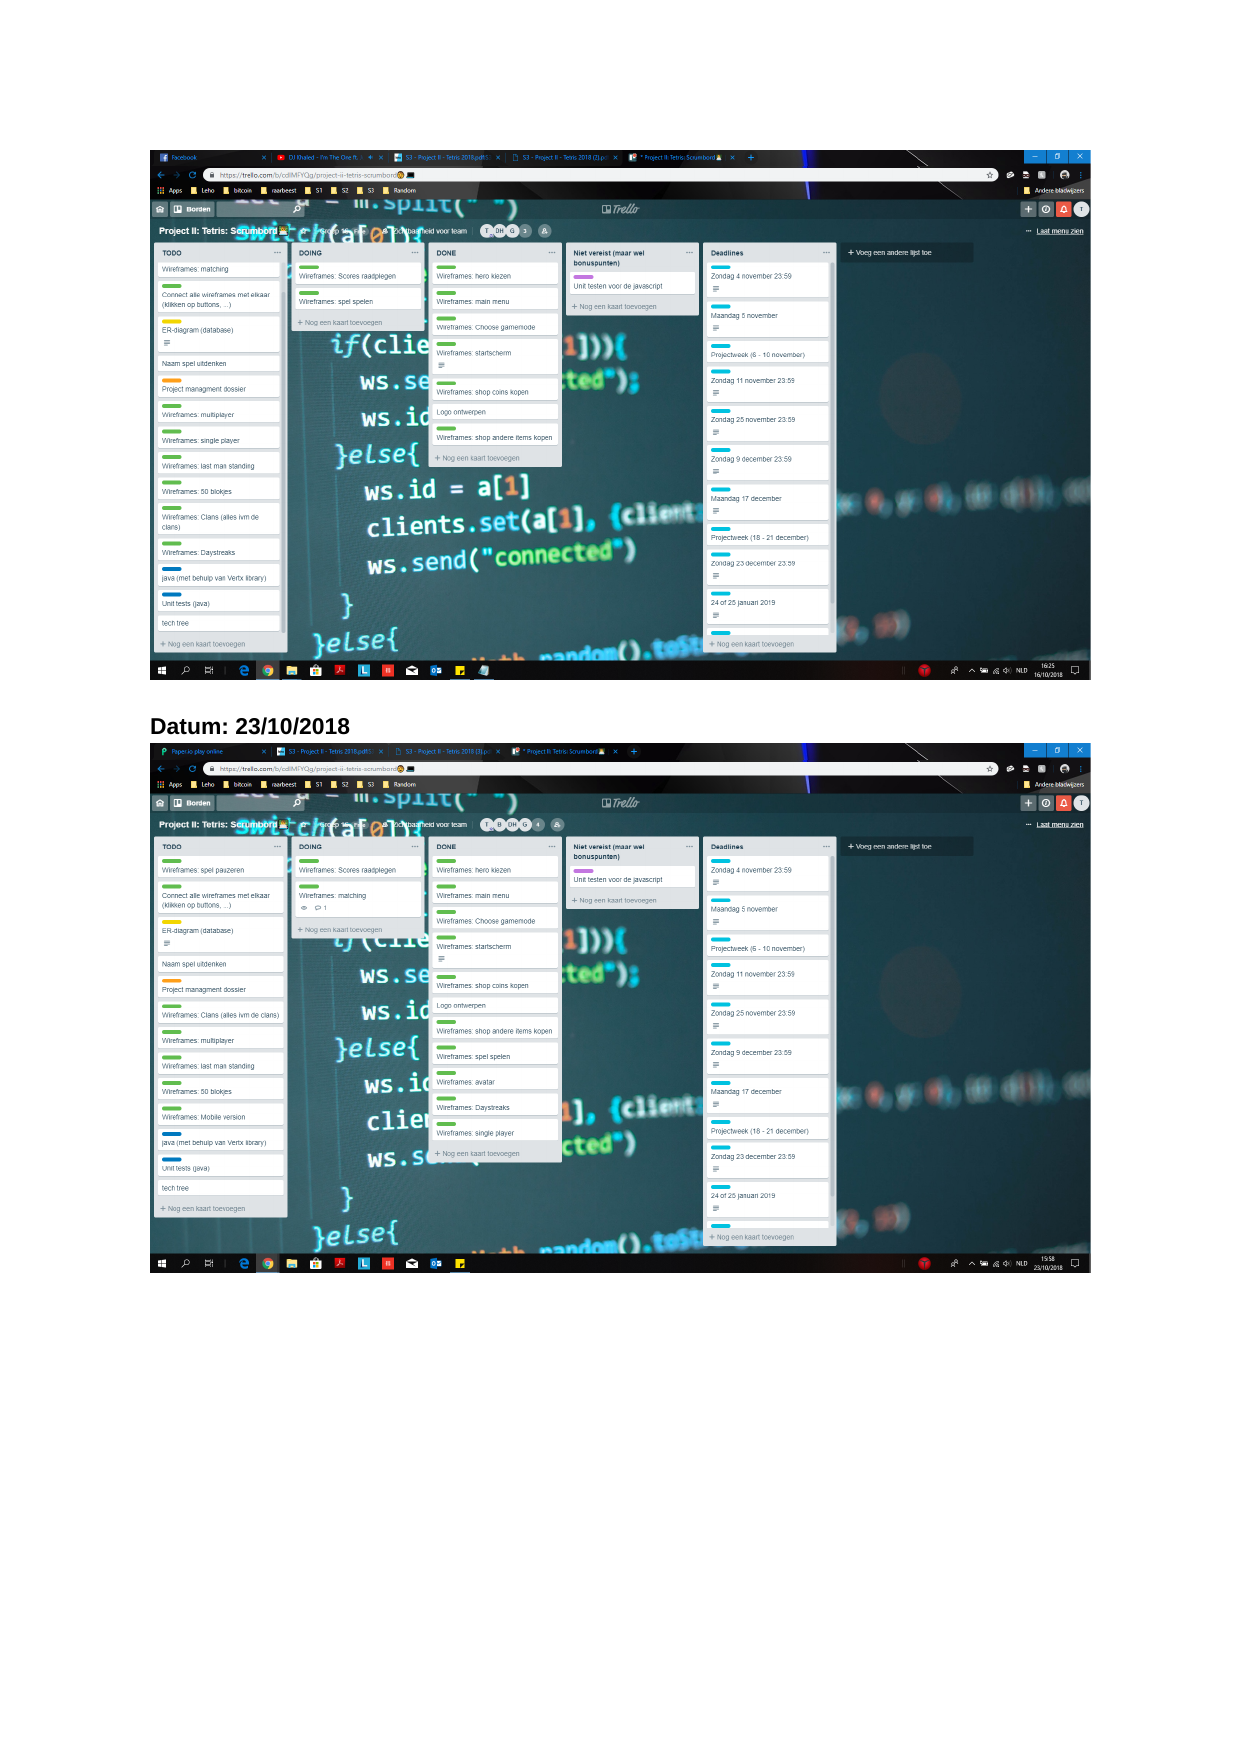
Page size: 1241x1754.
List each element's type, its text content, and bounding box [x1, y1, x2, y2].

picture [150, 743, 1091, 1273]
text Datum: 23/10/2018 [150, 713, 1090, 739]
picture [150, 150, 1091, 680]
